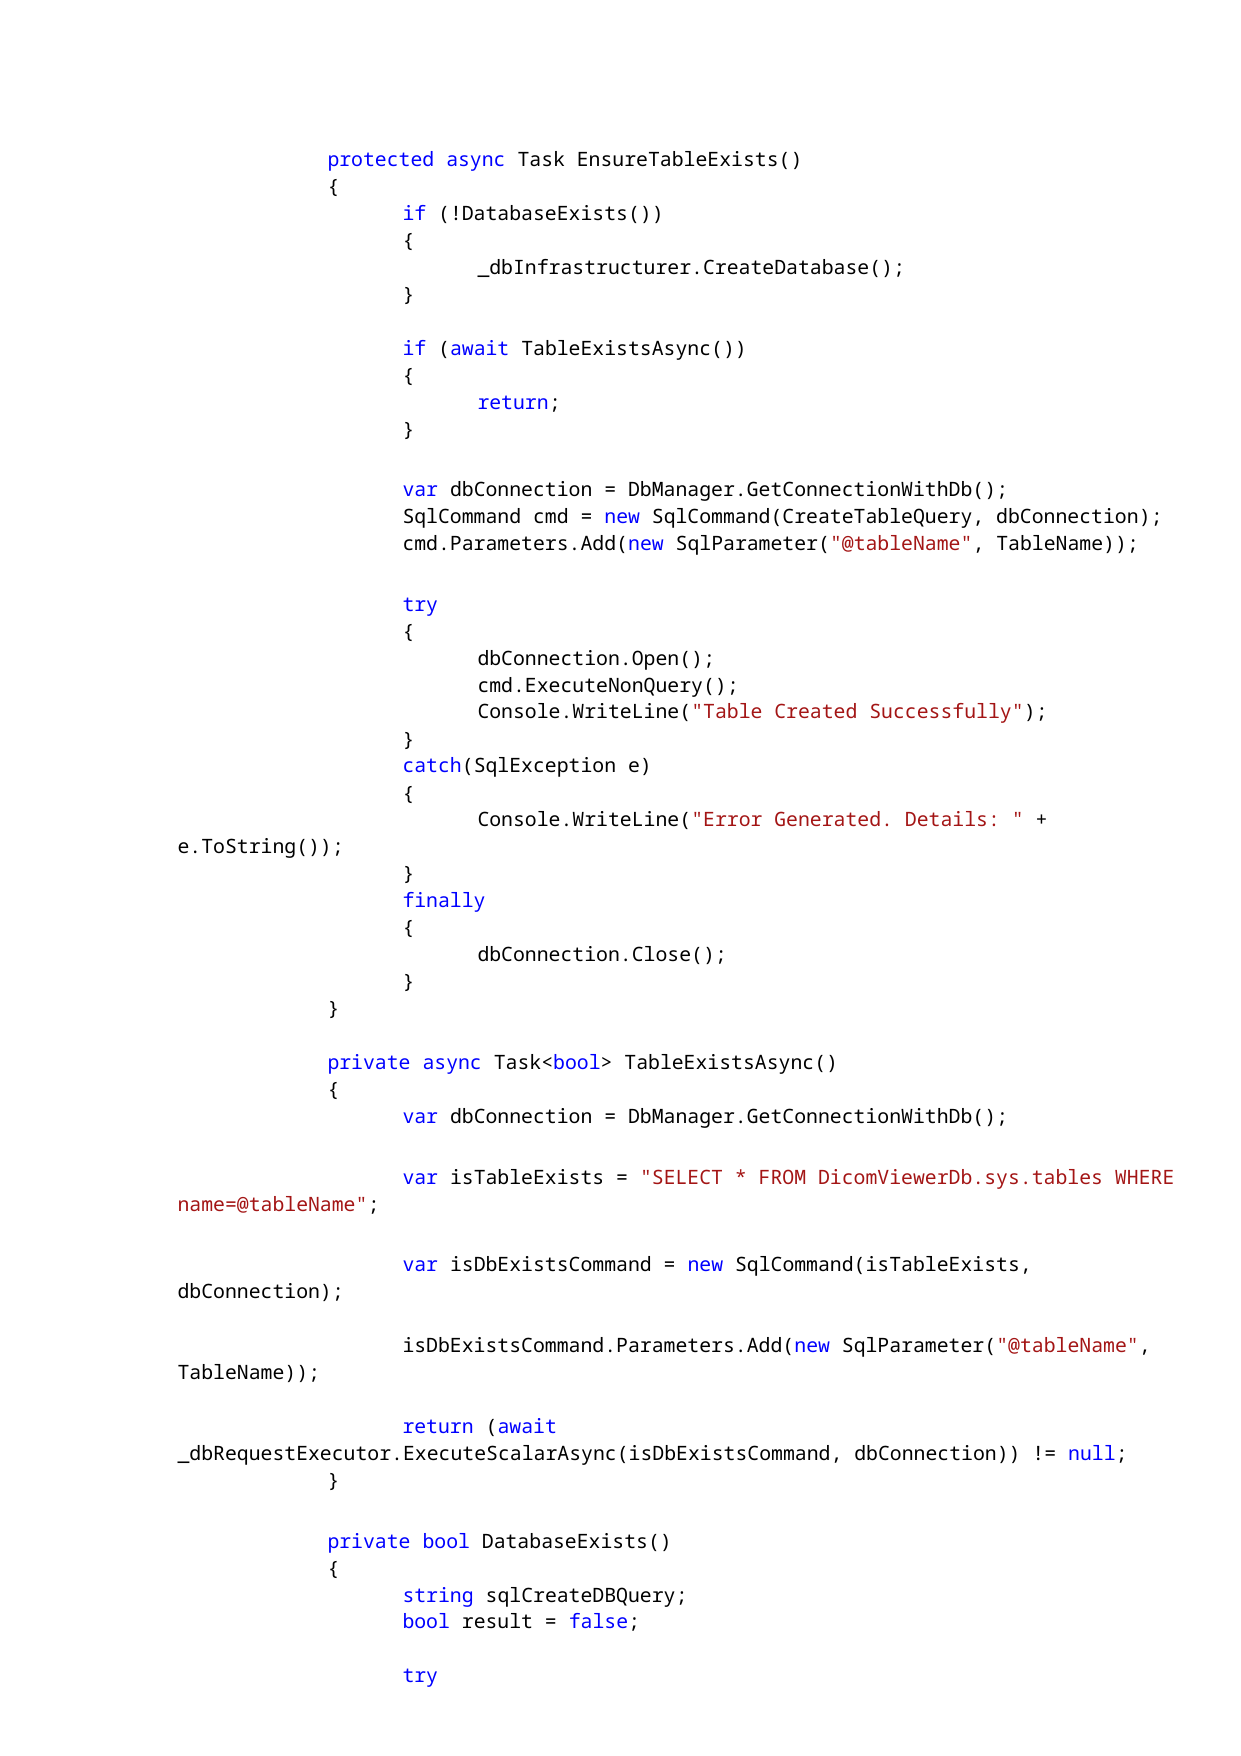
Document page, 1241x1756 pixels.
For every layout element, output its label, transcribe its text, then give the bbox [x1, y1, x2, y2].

text var isTableExists = "SELECT * FROM DicomViewerDb.sys.tables WHERE name=@tableName"; [177, 1163, 1181, 1217]
text var isDbExistsCommand = new SqlCommand(isTableExists, dbConnection); [177, 1251, 1181, 1304]
text } [177, 280, 1181, 307]
text { [177, 172, 1181, 199]
text { [177, 361, 1181, 388]
text } [177, 725, 1181, 752]
text if (!DatabaseExists()) [177, 199, 1181, 226]
text try [177, 590, 1181, 617]
text isDbExistsCommand.Parameters.Add(new SqlParameter("@tableName", TableName)); [177, 1331, 1181, 1385]
text cmd.Parameters.Add(new SqlParameter("@tableName", TableName)); [177, 529, 1181, 556]
text } [177, 860, 1181, 887]
text try [177, 1662, 1181, 1689]
text protected async Task EnsureTableExists() [177, 145, 1181, 172]
text if (await TableExistsAsync()) [177, 334, 1181, 361]
text var dbConnection = DbManager.GetConnectionWithDb(); [177, 1102, 1181, 1129]
text dbConnection.Open(); [177, 644, 1181, 671]
text } [177, 415, 1181, 442]
text return; [177, 388, 1181, 415]
text { [177, 1076, 1181, 1102]
text dbConnection.Close(); [177, 941, 1181, 968]
text } [177, 968, 1181, 994]
text private bool DatabaseExists() [177, 1527, 1181, 1554]
text cmd.ExecuteNonQuery(); [177, 671, 1181, 698]
text _dbInfrastructurer.CreateDatabase(); [177, 253, 1181, 280]
text SqlCommand cmd = new SqlCommand(CreateTableQuery, dbConnection); [177, 502, 1181, 529]
text finally [177, 887, 1181, 914]
text } [177, 994, 1181, 1022]
text Console.WriteLine("Table Created Successfully"); [177, 698, 1181, 725]
text { [177, 779, 1181, 806]
text var dbConnection = DbManager.GetConnectionWithDb(); [177, 475, 1181, 502]
text catch(SqlException e) [177, 752, 1181, 779]
text string sqlCreateDBQuery; [177, 1581, 1181, 1608]
text { [177, 1554, 1181, 1581]
text { [177, 226, 1181, 253]
text return (await _dbRequestExecutor.ExecuteScalarAsync(isDbExistsCommand, dbConnection)) != null; [177, 1412, 1181, 1466]
text } [177, 1466, 1181, 1493]
text bool result = false; [177, 1608, 1181, 1635]
text { [177, 617, 1181, 644]
text private async Task<bool> TableExistsAsync() [177, 1048, 1181, 1076]
text Console.WriteLine("Error Generated. Details: " + e.ToString()); [177, 806, 1181, 860]
text { [177, 914, 1181, 941]
